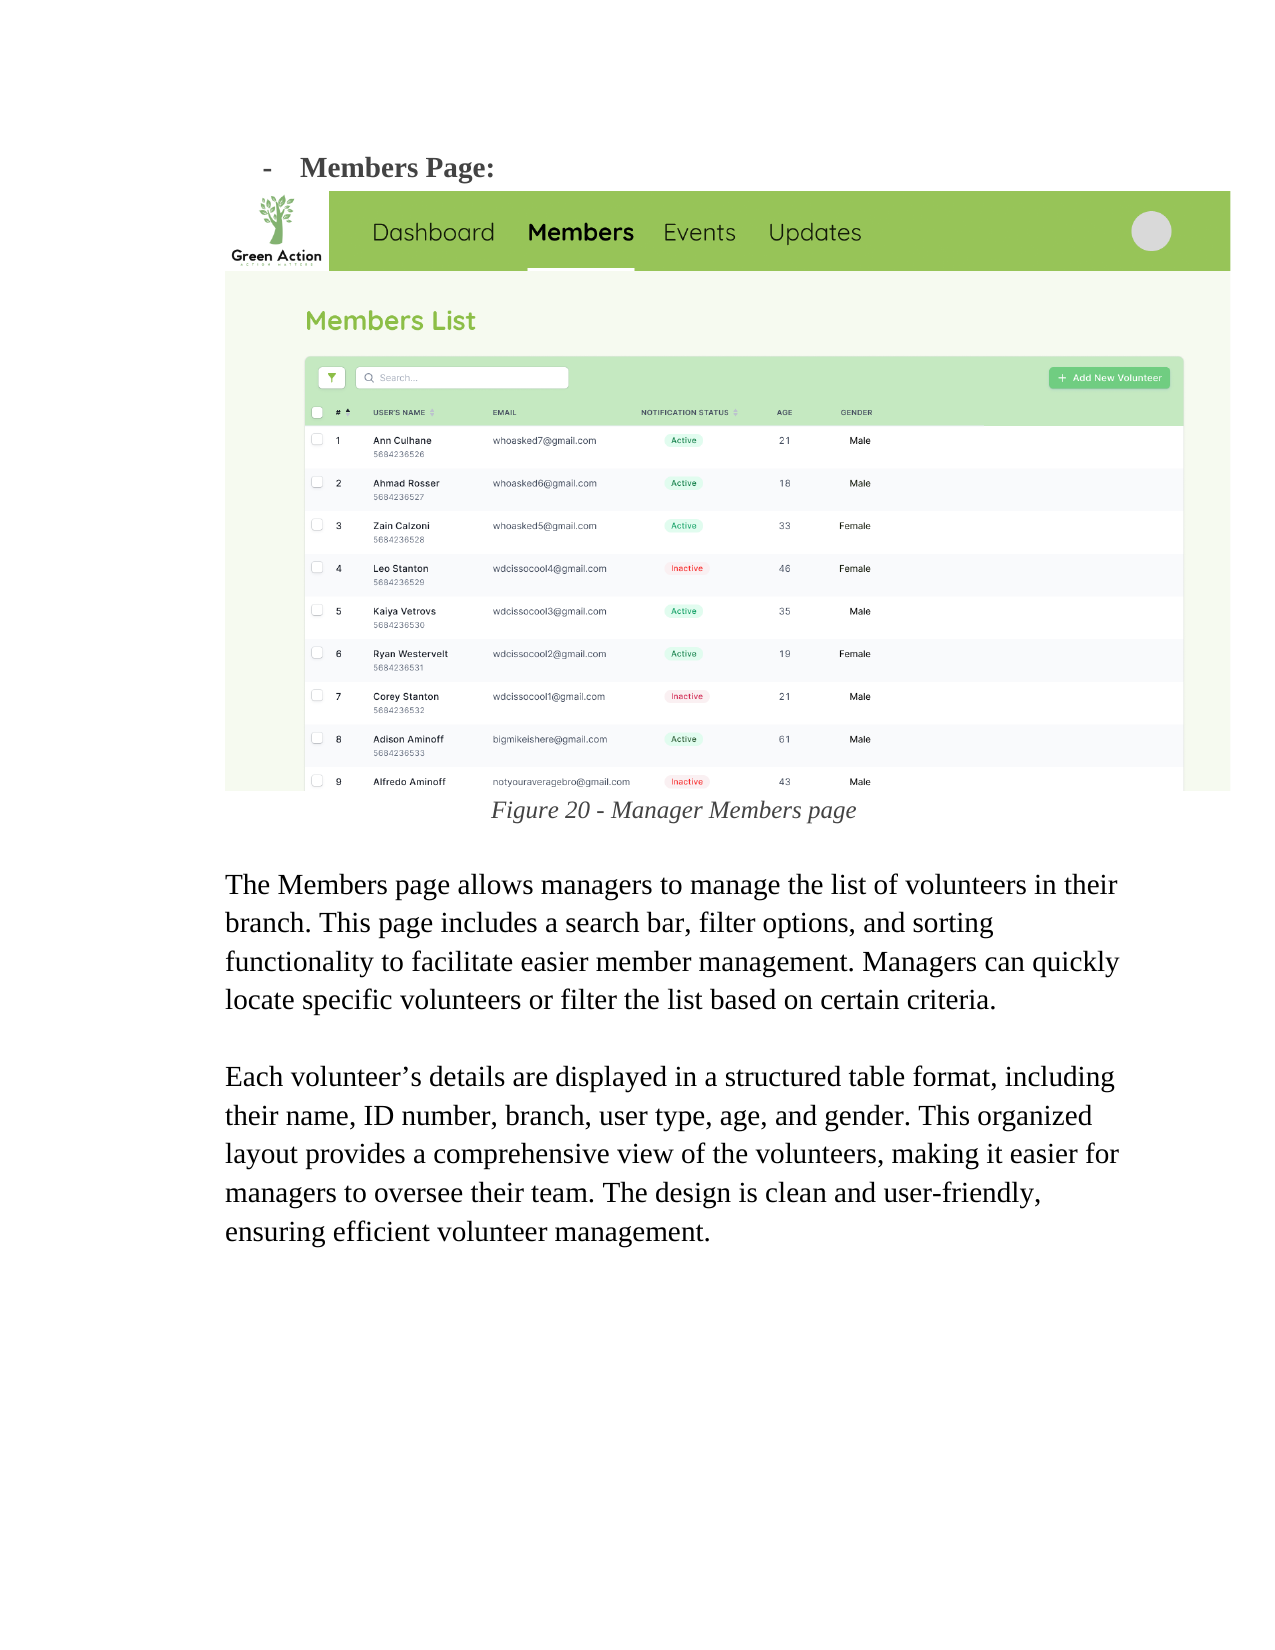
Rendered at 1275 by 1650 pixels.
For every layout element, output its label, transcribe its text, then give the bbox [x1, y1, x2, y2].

subtitle Figure 20 - Manager Members page [225, 795, 1125, 824]
subtitle Members Page: [225, 150, 1125, 183]
text Each volunteer’s details are displayed in a structured table format, including their name, ID number, branch, user type, age, and gender. This organized layout provides a comprehensive view of the volunteers, making it easier for managers to oversee their team. The design is clean and user-friendly, ensuring efficient volunteer management. [225, 1059, 1125, 1247]
picture [225, 191, 1231, 791]
text The Members page allows managers to manage the list of volunteers in their branch. This page includes a search bar, filter options, and sorting functionality to facilitate easier member management. Managers can quickly locate specific volunteers or filter the list based on certain criteria. [225, 867, 1125, 1016]
